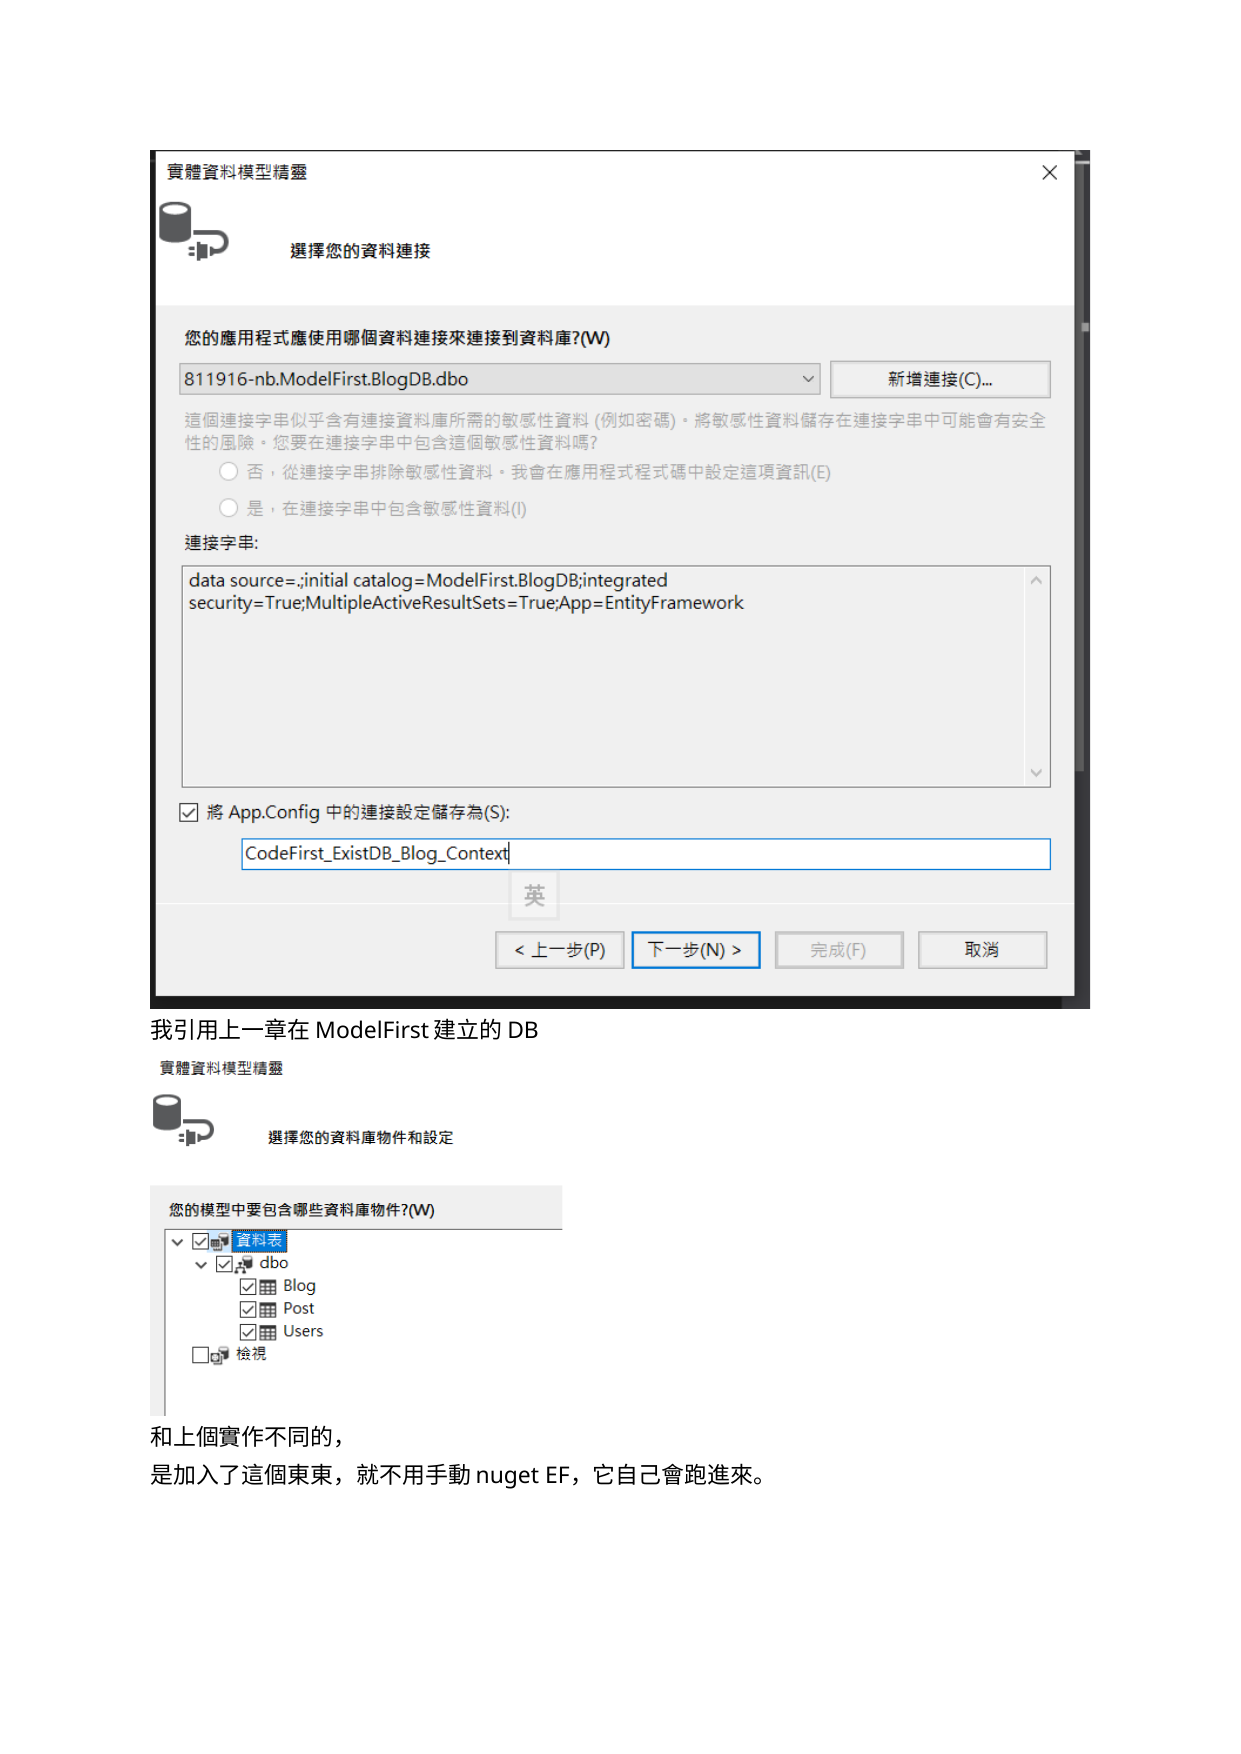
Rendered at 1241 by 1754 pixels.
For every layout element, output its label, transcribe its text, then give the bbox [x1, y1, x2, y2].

text 和上個實作不同的， [150, 1419, 1090, 1452]
picture [150, 1050, 563, 1416]
picture [150, 150, 1091, 1009]
text 是加入了這個東東，就不用手動nuget EF，它自己會跑進來。 [150, 1457, 1090, 1491]
text 我引用上一章在ModelFirst建立的DB [150, 1012, 1090, 1046]
